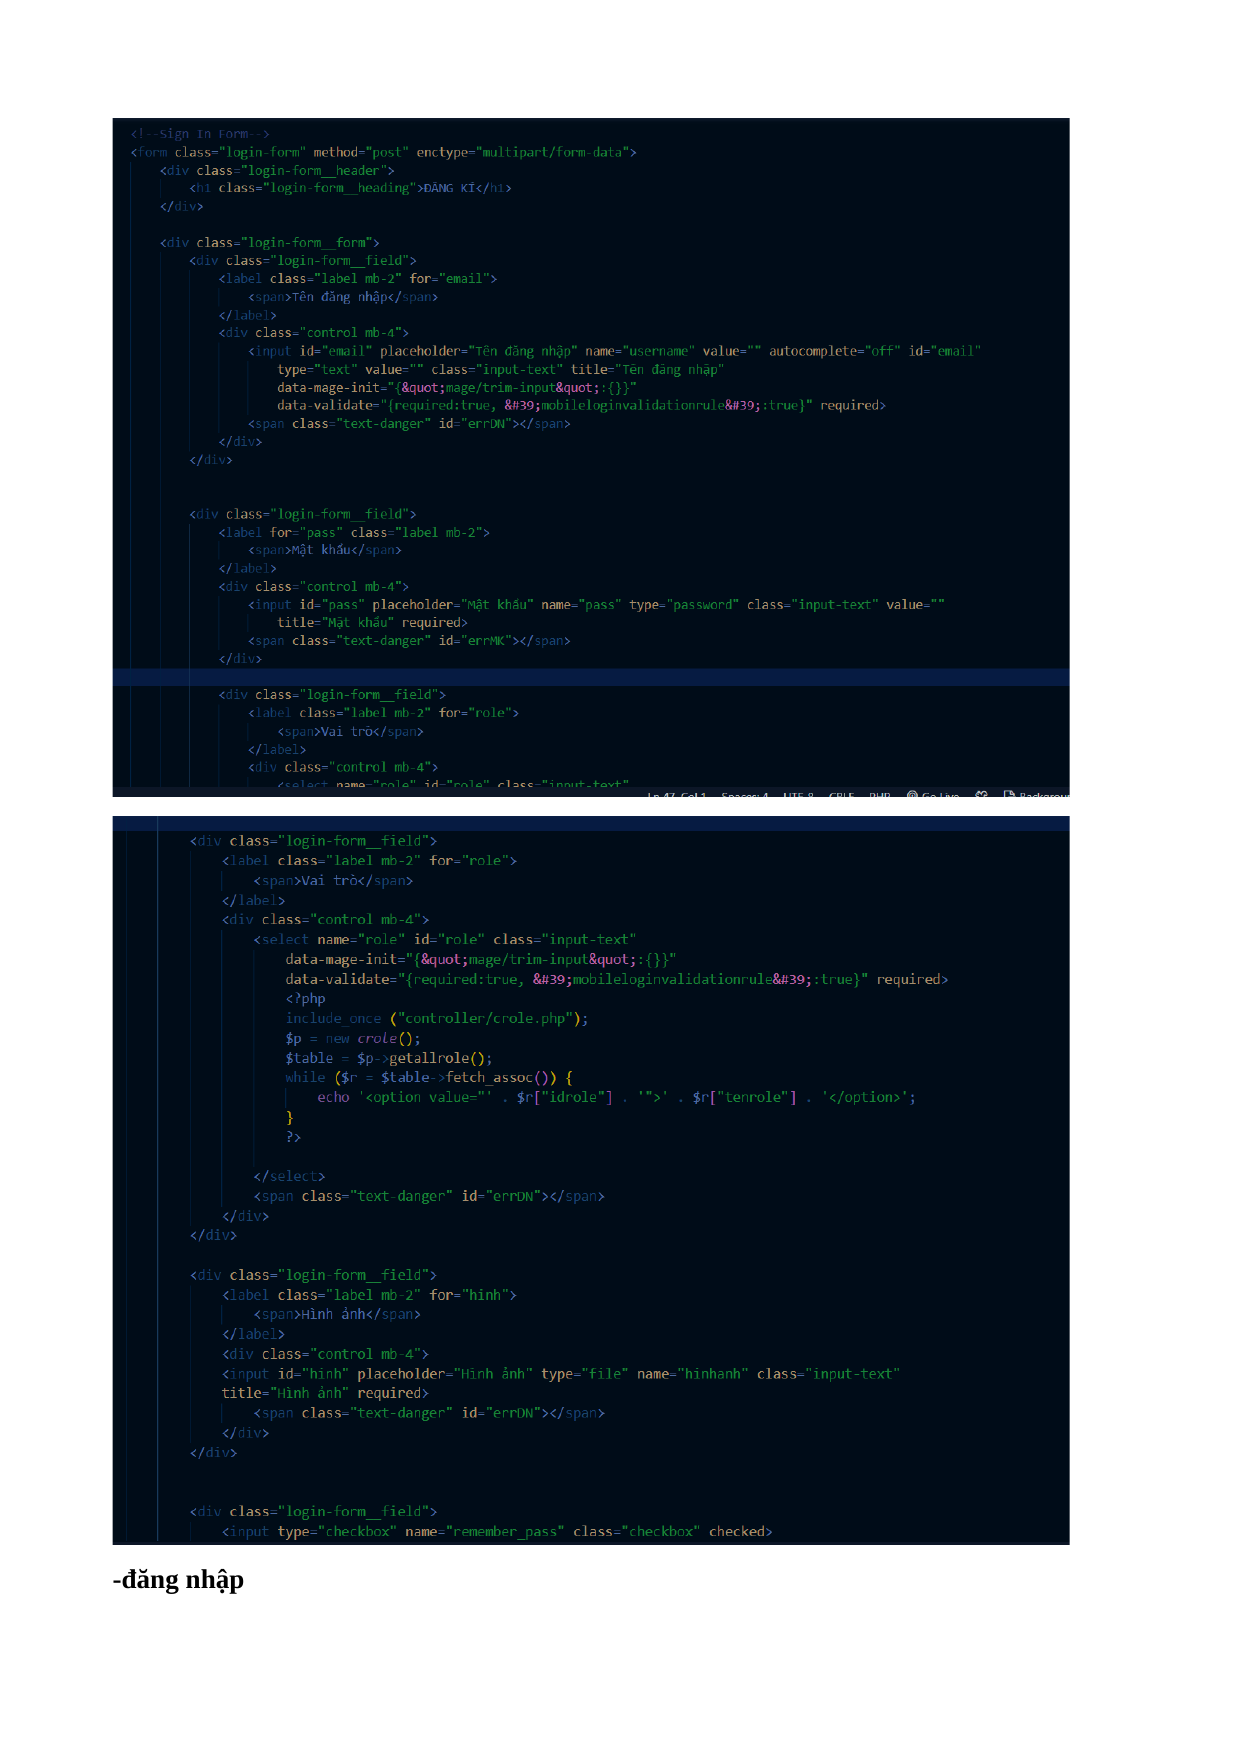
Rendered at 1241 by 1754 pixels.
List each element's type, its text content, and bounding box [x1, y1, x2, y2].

picture [112, 118, 1070, 797]
picture [112, 816, 1070, 1545]
text -đăng nhập [112, 1563, 1134, 1594]
